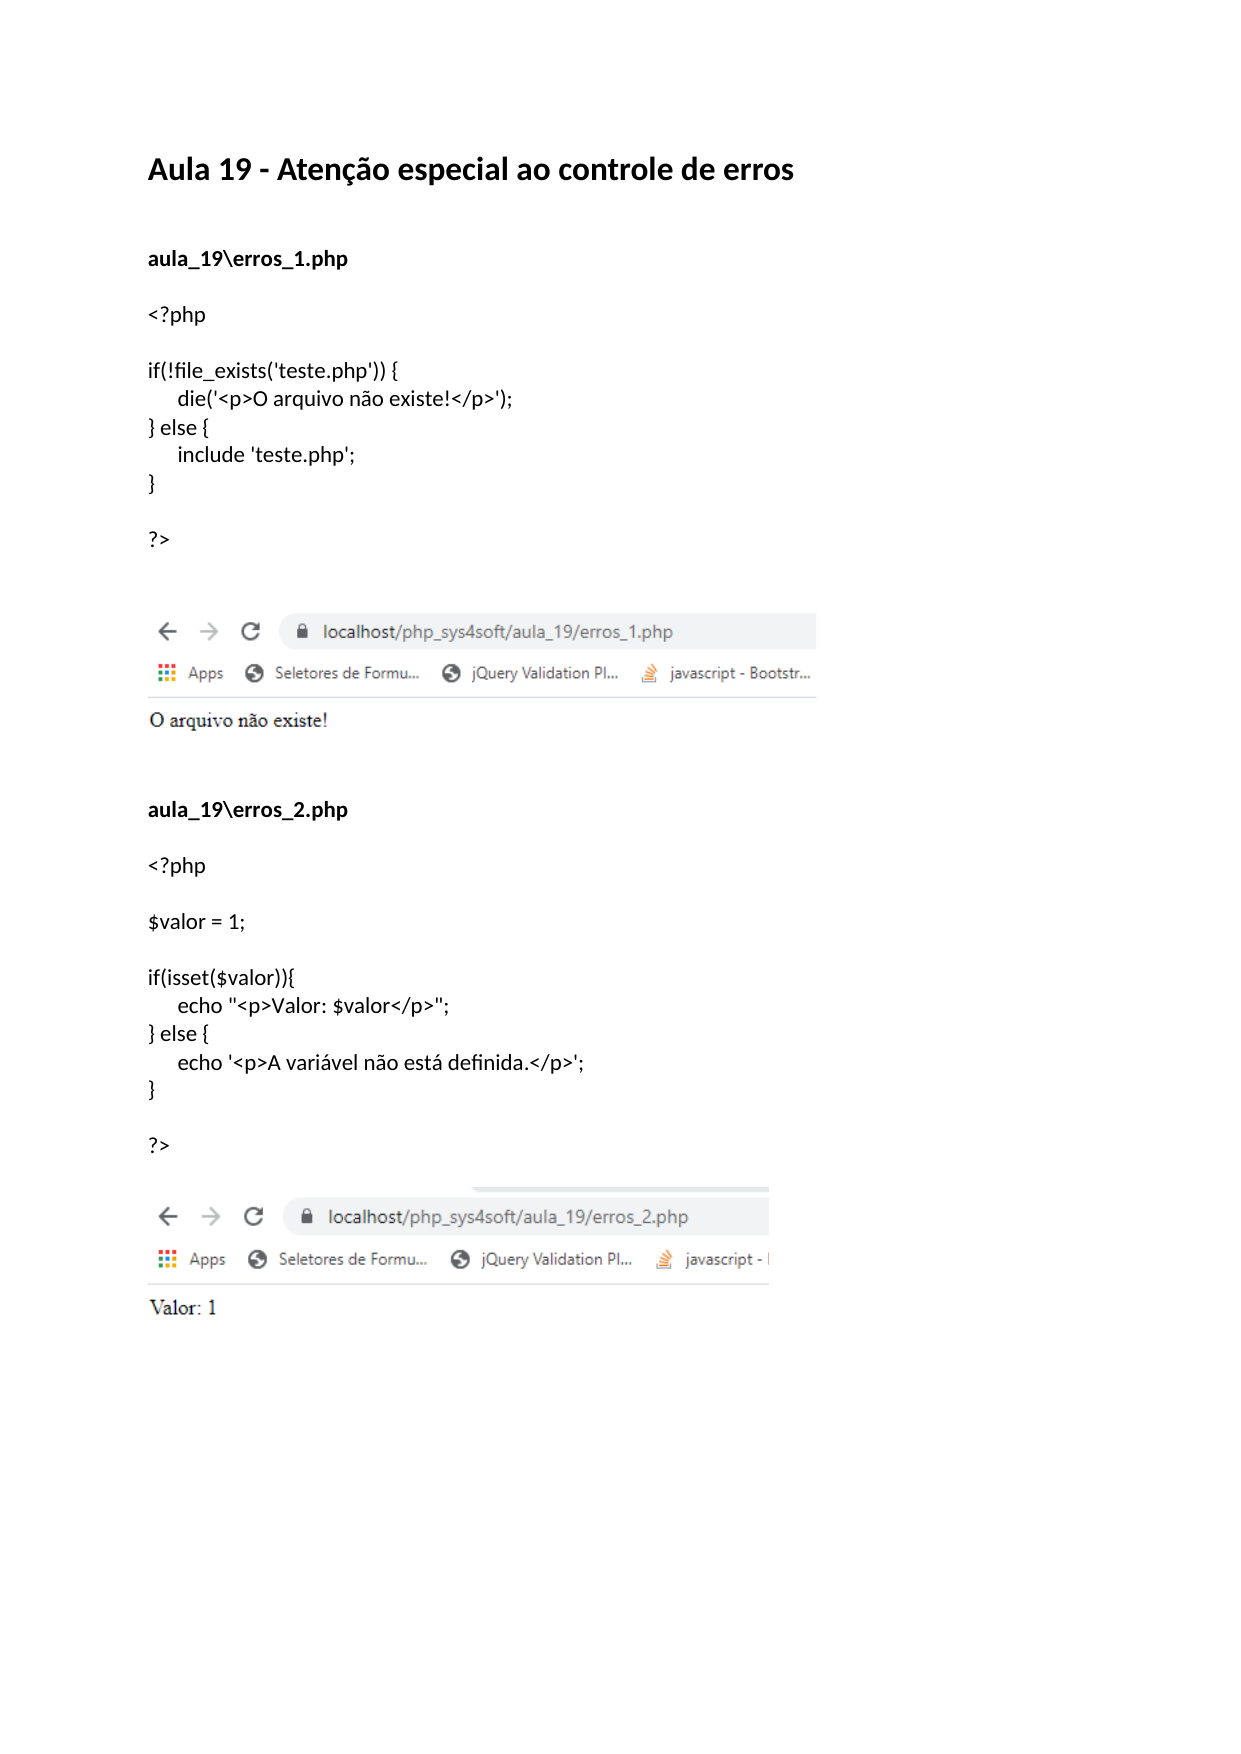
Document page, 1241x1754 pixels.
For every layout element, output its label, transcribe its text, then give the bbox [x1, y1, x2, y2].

text } else { [148, 1019, 1092, 1048]
text echo '<p>A variável não está definida.</p>'; [148, 1048, 1092, 1076]
text include 'teste.php'; [148, 441, 1092, 469]
text <?php [148, 851, 1092, 879]
text $valor = 1; [148, 907, 1092, 936]
text aula_19\erros_2.php [148, 795, 1092, 823]
text if(isset($valor)){ [148, 963, 1092, 992]
text aula_19\erros_1.php [148, 244, 1092, 272]
picture [147, 1187, 769, 1320]
text } [148, 469, 1092, 497]
text ?> [148, 525, 1092, 553]
text ?> [148, 1132, 1092, 1160]
text <?php [148, 301, 1092, 328]
text } [148, 1076, 1092, 1104]
subtitle Aula 19 - Atenção especial ao controle de erros [148, 148, 1092, 188]
text if(!file_exists('teste.php')) { [148, 357, 1092, 384]
text echo "<p>Valor: $valor</p>"; [148, 992, 1092, 1019]
text die('<p>O arquivo não existe!</p>'); [148, 384, 1092, 413]
text } else { [148, 413, 1092, 441]
picture [147, 608, 817, 740]
